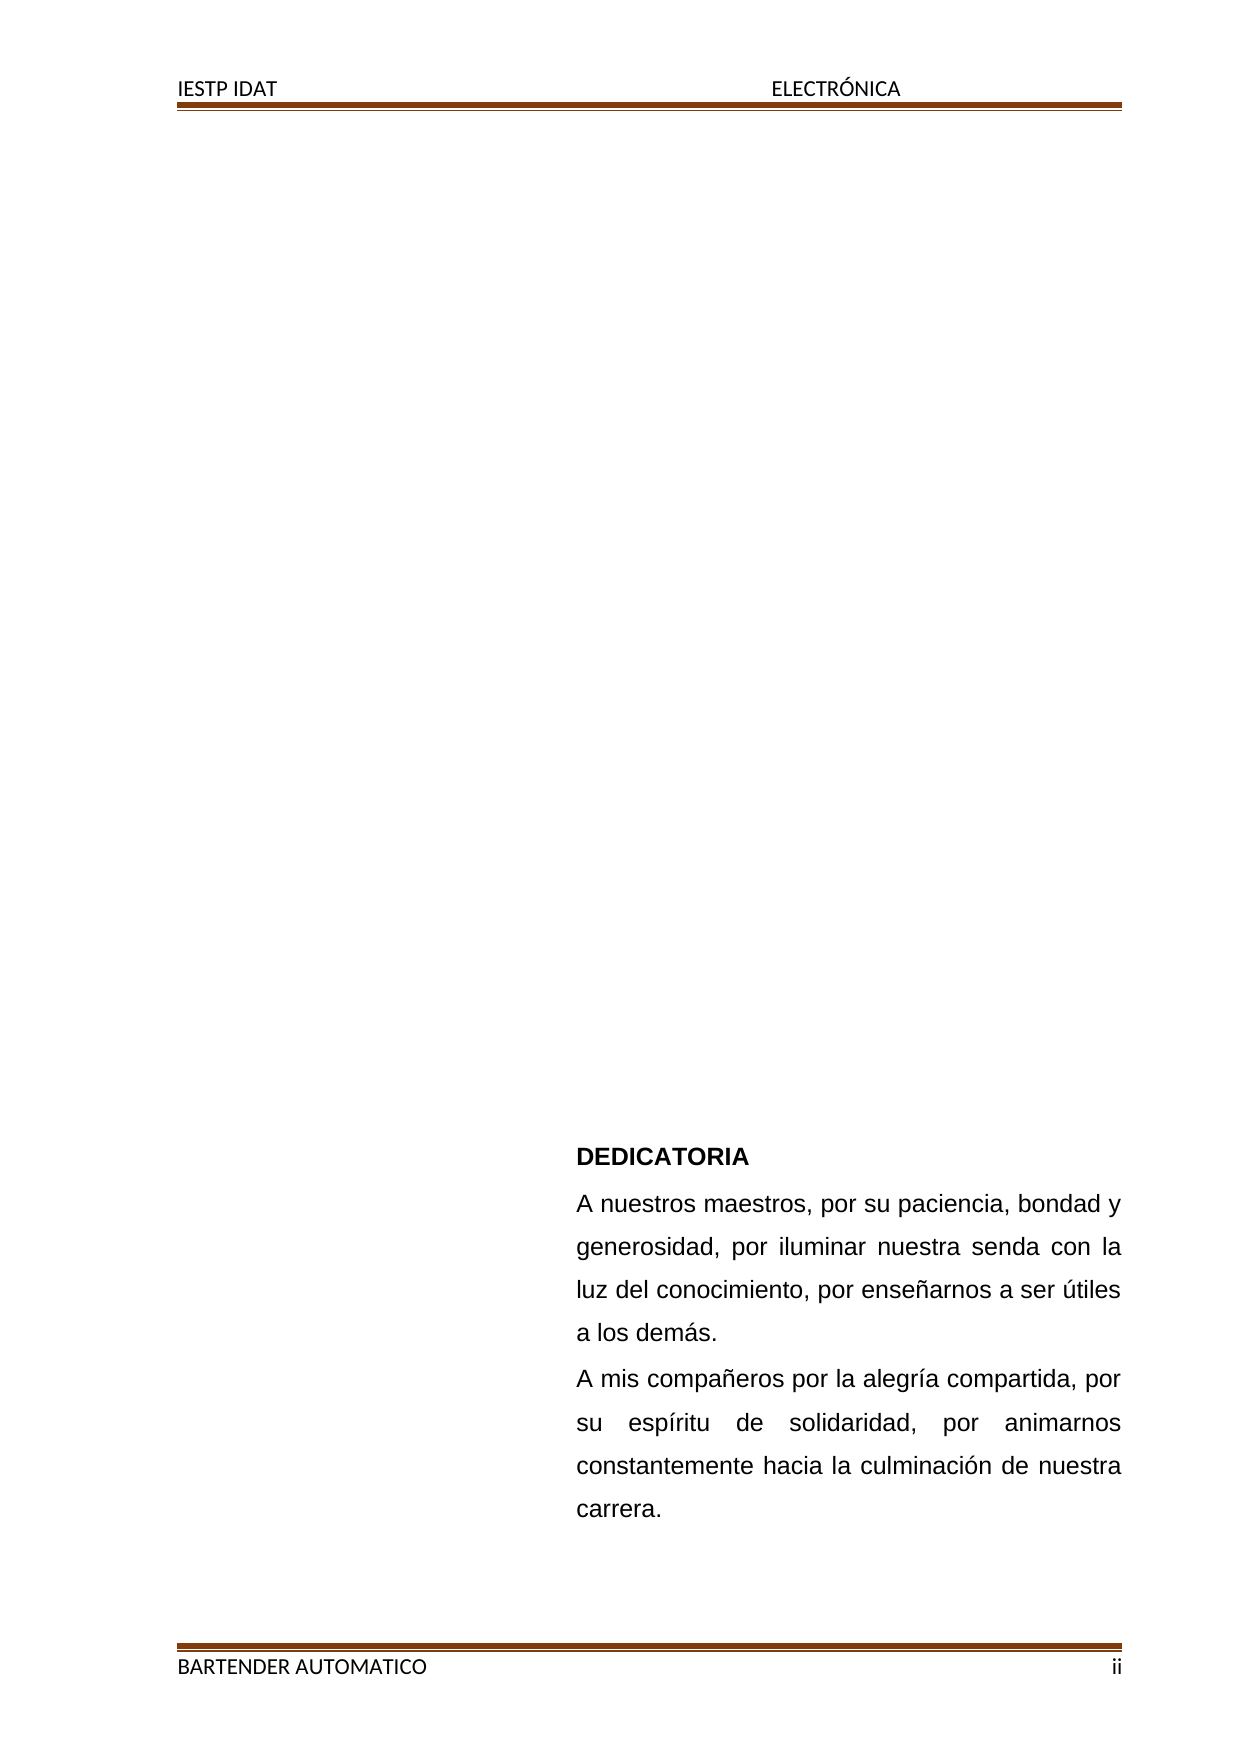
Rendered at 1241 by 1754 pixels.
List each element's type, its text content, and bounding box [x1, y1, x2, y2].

text A mis compañeros por la alegría compartida, por su espíritu de solidaridad, por animarnos constantemente hacia la culminación de nuestra carrera. [576, 1364, 1122, 1523]
text DEDICATORIA [502, 1142, 1122, 1171]
text A nuestros maestros, por su paciencia, bondad y generosidad, por iluminar nuestra senda con la luz del conocimiento, por enseñarnos a ser útiles a los demás. [576, 1189, 1122, 1347]
